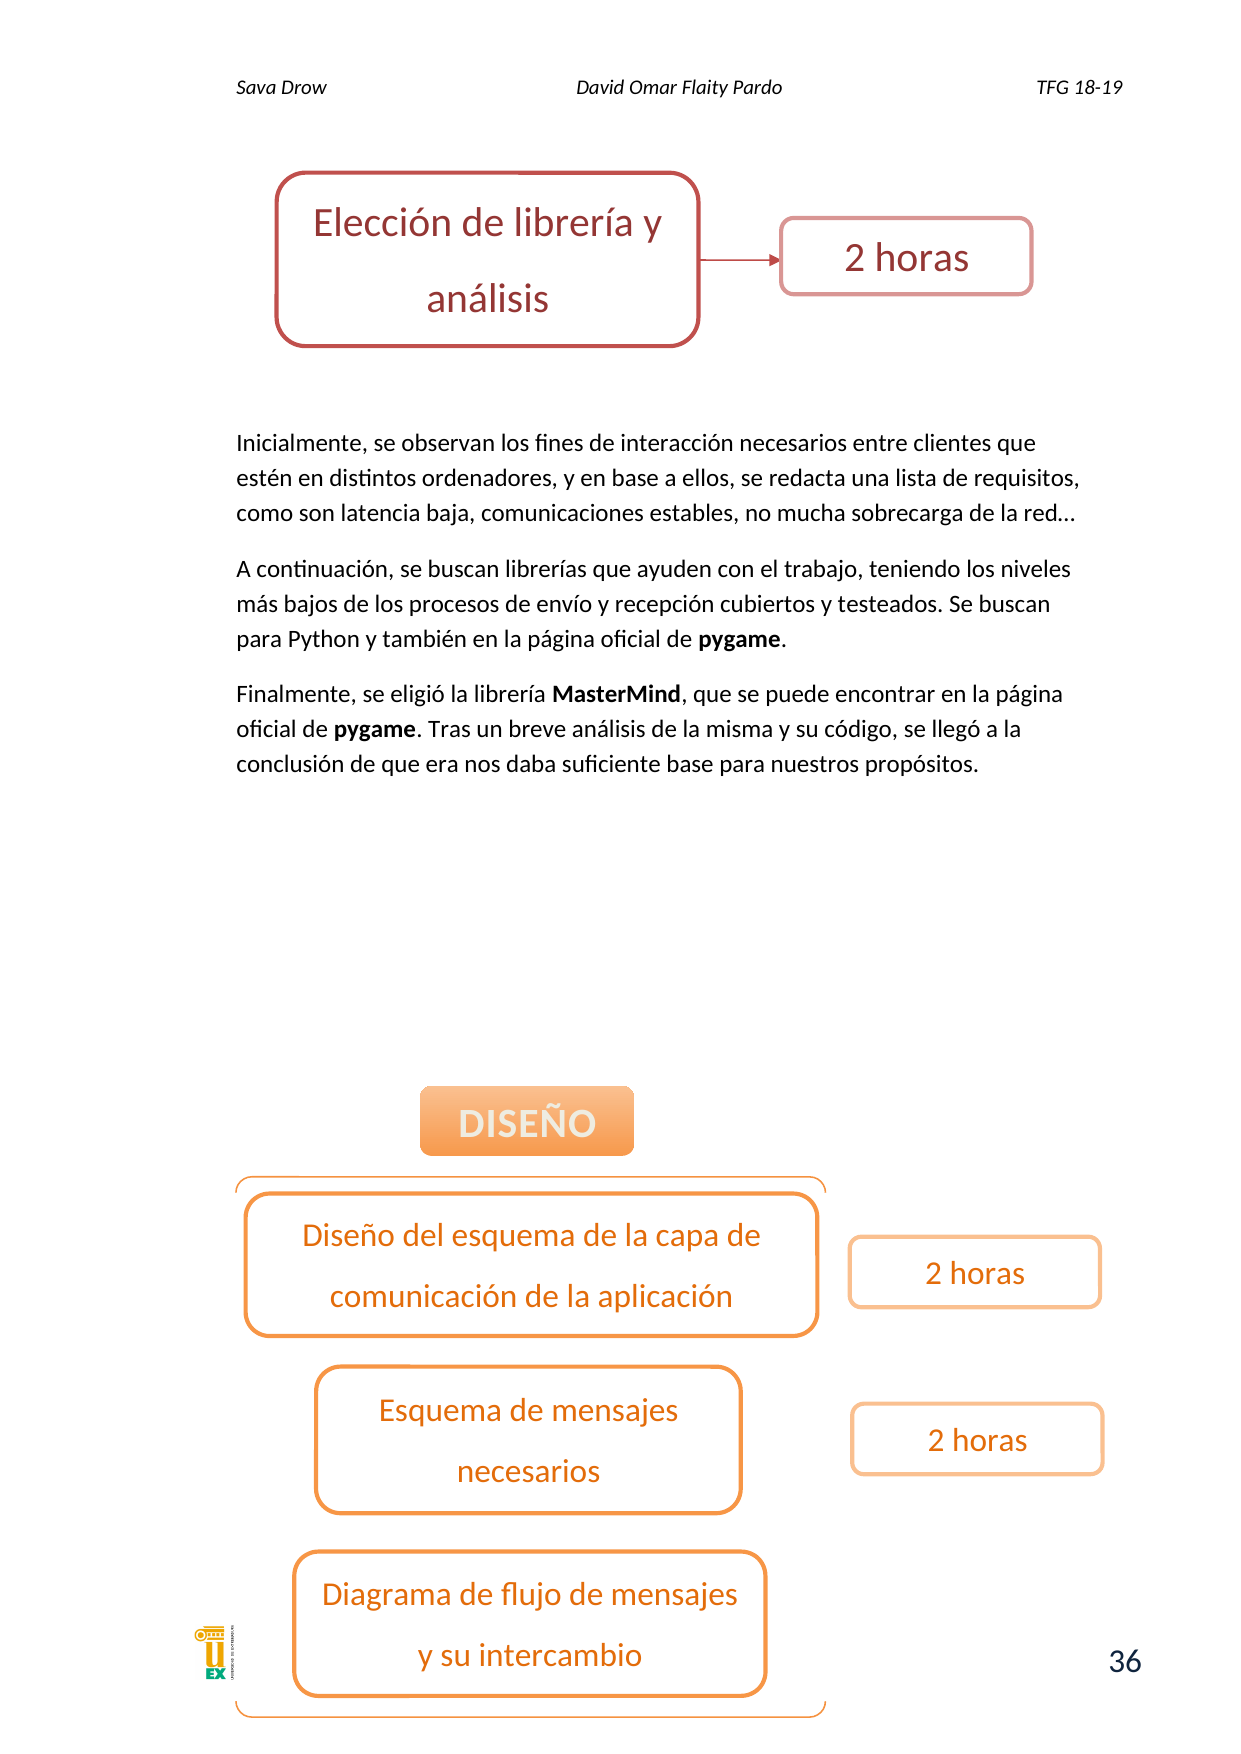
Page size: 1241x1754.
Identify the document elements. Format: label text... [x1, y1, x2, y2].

text A continuación, se buscan librerías que ayuden con el trabajo, teniendo los niveles más bajos de los procesos de envío y recepción cubiertos y testeados. Se buscan para Python y también en la página oficial de pygame. [236, 553, 1092, 653]
picture [194, 1624, 237, 1680]
text Finalmente, se eligió la librería MasterMind, que se puede encontrar en la página oficial de pygame. Tras un breve análisis de la misma y su código, se llegó a la conclusión de que era nos daba suficiente base para nuestros propósitos. [236, 678, 1092, 779]
text Inicialmente, se observan los fines de interacción necesarios entre clientes que estén en distintos ordenadores, y en base a ellos, se redacta una lista de requisitos, como son latencia baja, comunicaciones estables, no mucha sobrecarga de la red… [236, 427, 1092, 527]
